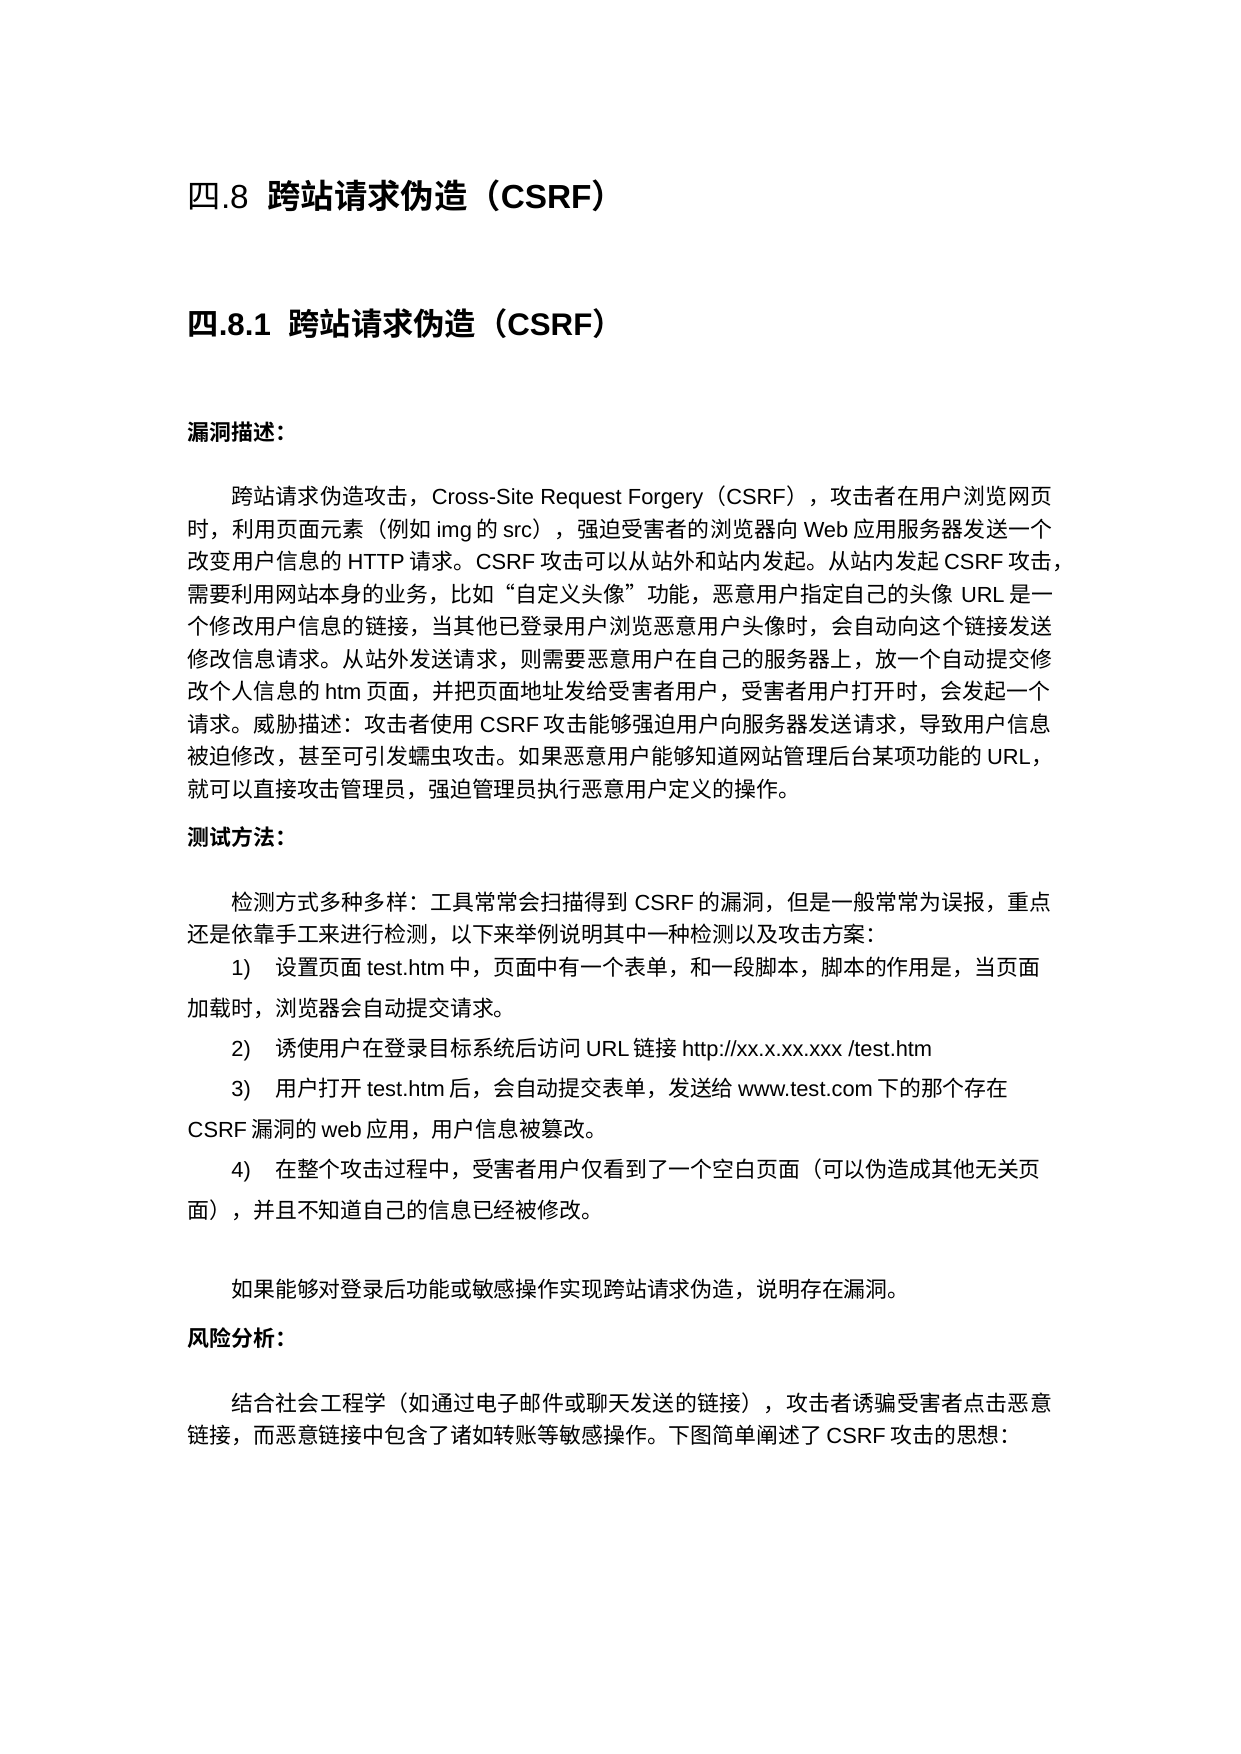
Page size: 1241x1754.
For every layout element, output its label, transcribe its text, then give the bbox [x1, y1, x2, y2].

list 用户打开test.htm后，会自动提交表单，发送给www.test.com下的那个存在CSRF漏洞的web应用，用户信息被篡改。 [187, 1071, 1053, 1144]
text 风险分析： [187, 1321, 1053, 1353]
list 在整个攻击过程中，受害者用户仅看到了一个空白页面（可以伪造成其他无关页面），并且不知道自己的信息已经被修改。 [187, 1152, 1053, 1225]
text 检测方式多种多样：工具常常会扫描得到CSRF的漏洞，但是一般常常为误报，重点还是依靠手工来进行检测，以下来举例说明其中一种检测以及攻击方案： [187, 884, 1053, 949]
text 漏洞描述： [187, 414, 1053, 447]
text 跨站请求伪造攻击，Cross-Site Request Forgery（CSRF），攻击者在用户浏览网页时，利用页面元素（例如img的src），强迫受害者的浏览器向Web应用服务器发送一个改变用户信息的HTTP请求。CSRF攻击可以从站外和站内发起。从站内发起CSRF攻击，需要利用网站本身的业务，比如“自定义头像”功能，恶意用户指定自己的头像URL是一个修改用户信息的链接，当其他已登录用户浏览恶意用户头像时，会自动向这个链接发送修改信息请求。从站外发送请求，则需要恶意用户在自己的服务器上，放一个自动提交修改个人信息的htm页面，并把页面地址发给受害者用户，受害者用户打开时，会发起一个请求。威胁描述：攻击者使用CSRF攻击能够强迫用户向服务器发送请求，导致用户信息被迫修改，甚至可引发蠕虫攻击。如果恶意用户能够知道网站管理后台某项功能的URL，就可以直接攻击管理员，强迫管理员执行恶意用户定义的操作。 [187, 479, 1053, 804]
list 诱使用户在登录目标系统后访问URL链接http://xx.x.xx.xxx /test.htm [187, 1031, 1053, 1063]
list 设置页面test.htm中，页面中有一个表单，和一段脚本，脚本的作用是，当页面加载时，浏览器会自动提交请求。 [187, 949, 1053, 1023]
text 跨站请求伪造（CSRF） [187, 162, 1053, 227]
text 结合社会工程学（如通过电子邮件或聊天发送的链接），攻击者诱骗受害者点击恶意链接，而恶意链接中包含了诸如转账等敏感操作。下图简单阐述了CSRF攻击的思想： [187, 1385, 1053, 1450]
text 测试方法： [187, 820, 1053, 852]
list 跨站请求伪造（CSRF） [187, 289, 1053, 354]
text 如果能够对登录后功能或敏感操作实现跨站请求伪造，说明存在漏洞。 [187, 1272, 1053, 1304]
